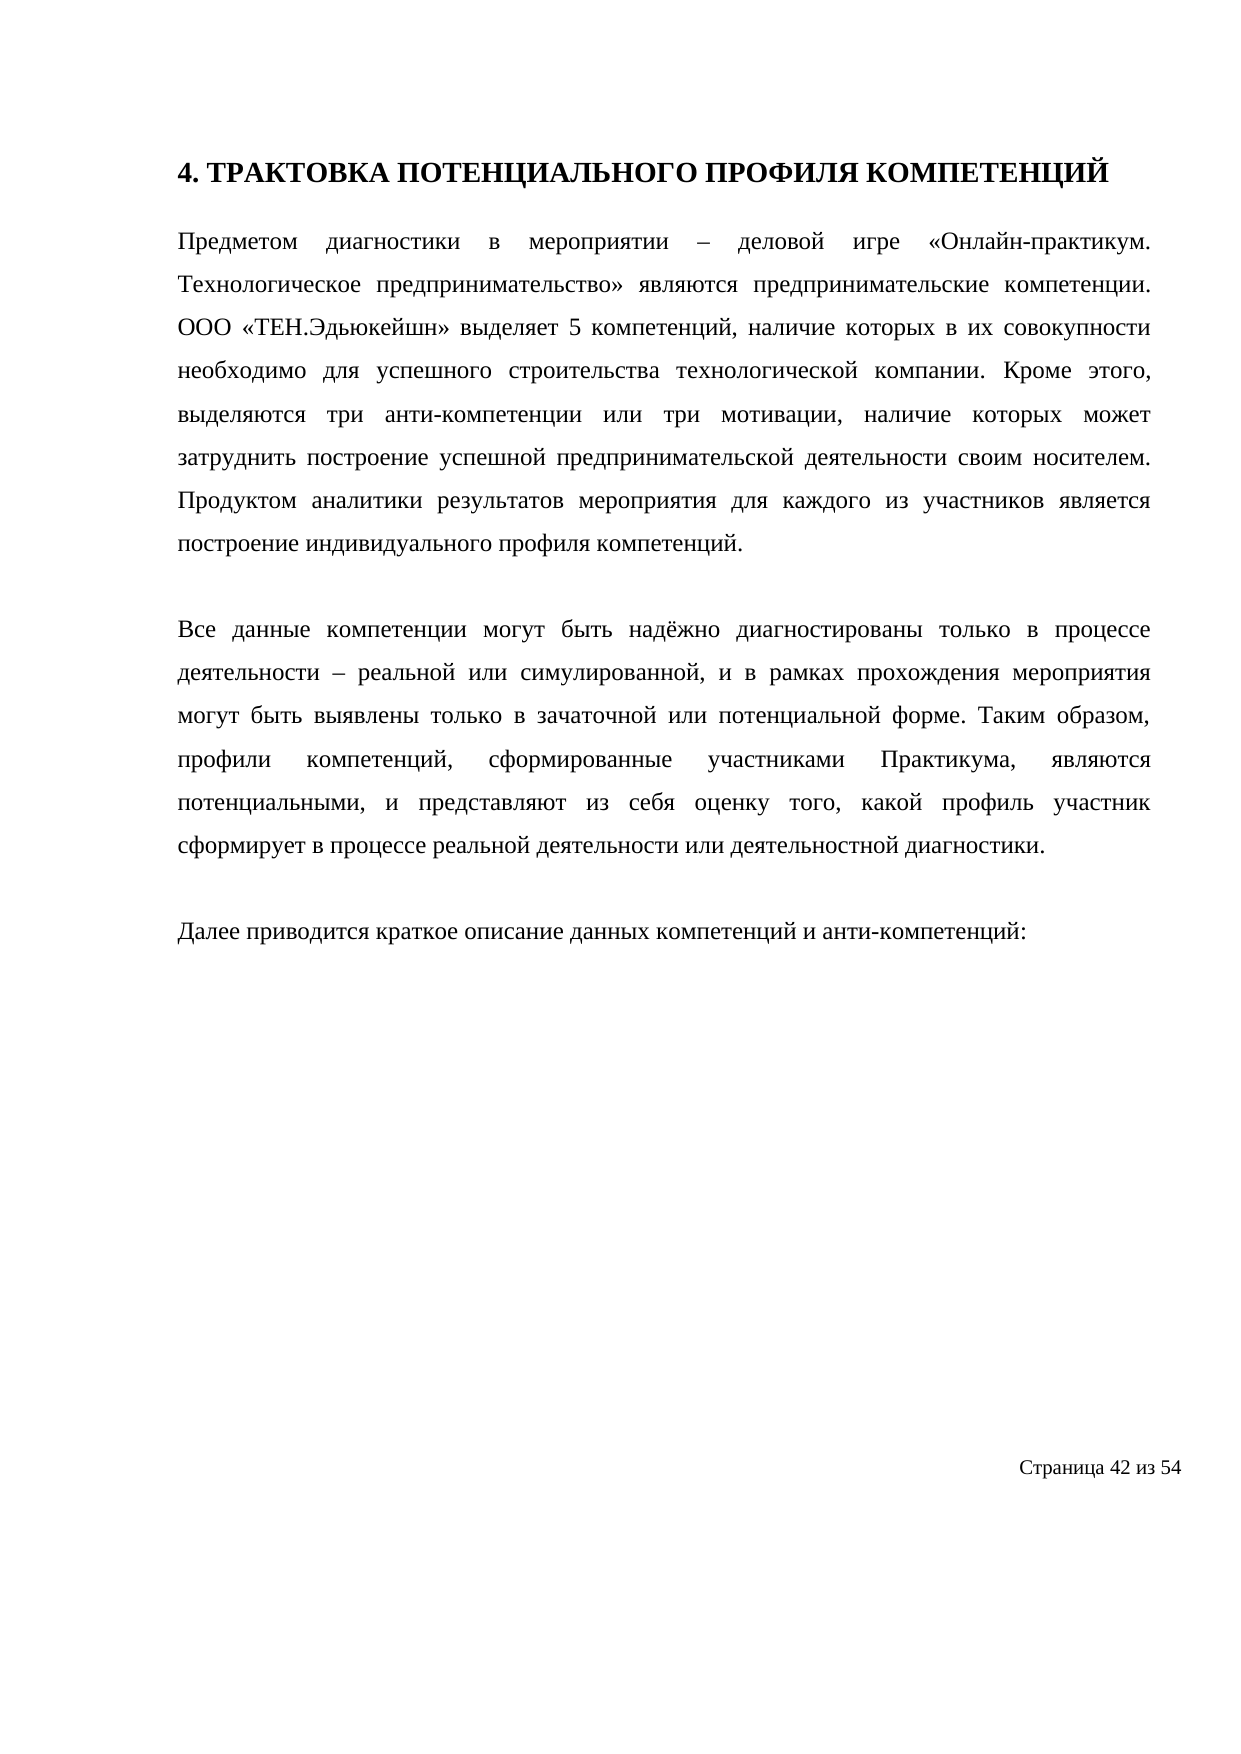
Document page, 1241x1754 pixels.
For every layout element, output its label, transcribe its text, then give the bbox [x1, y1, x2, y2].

subtitle 4. ТРАКТОВКА ПОТЕНЦИАЛЬНОГО ПРОФИЛЯ КОМПЕТЕНЦИЙ [177, 156, 1152, 189]
text Далее приводится краткое описание данных компетенций и анти-компетенций: [177, 916, 1152, 945]
text Предметом диагностики в мероприятии – деловой игре «Онлайн-практикум. Технологическое предпринимательство» являются предпринимательские компетенции. ООО «ТЕН.Эдьюкейшн» выделяет 5 компетенций, наличие которых в их совокупности необходимо для успешного строительства технологической компании. Кроме этого, выделяются три анти-компетенции или три мотивации, наличие которых может затруднить построение успешной предпринимательской деятельности своим носителем. Продуктом аналитики результатов мероприятия для каждого из участников является построение индивидуального профиля компетенций. [177, 226, 1152, 557]
text Все данные компетенции могут быть надёжно диагностированы только в процессе деятельности – реальной или симулированной, и в рамках прохождения мероприятия могут быть выявлены только в зачаточной или потенциальной форме. Таким образом, профили компетенций, сформированные участниками Практикума, являются потенциальными, и представляют из себя оценку того, какой профиль участник сформирует в процессе реальной деятельности или деятельностной диагностики. [177, 614, 1152, 859]
